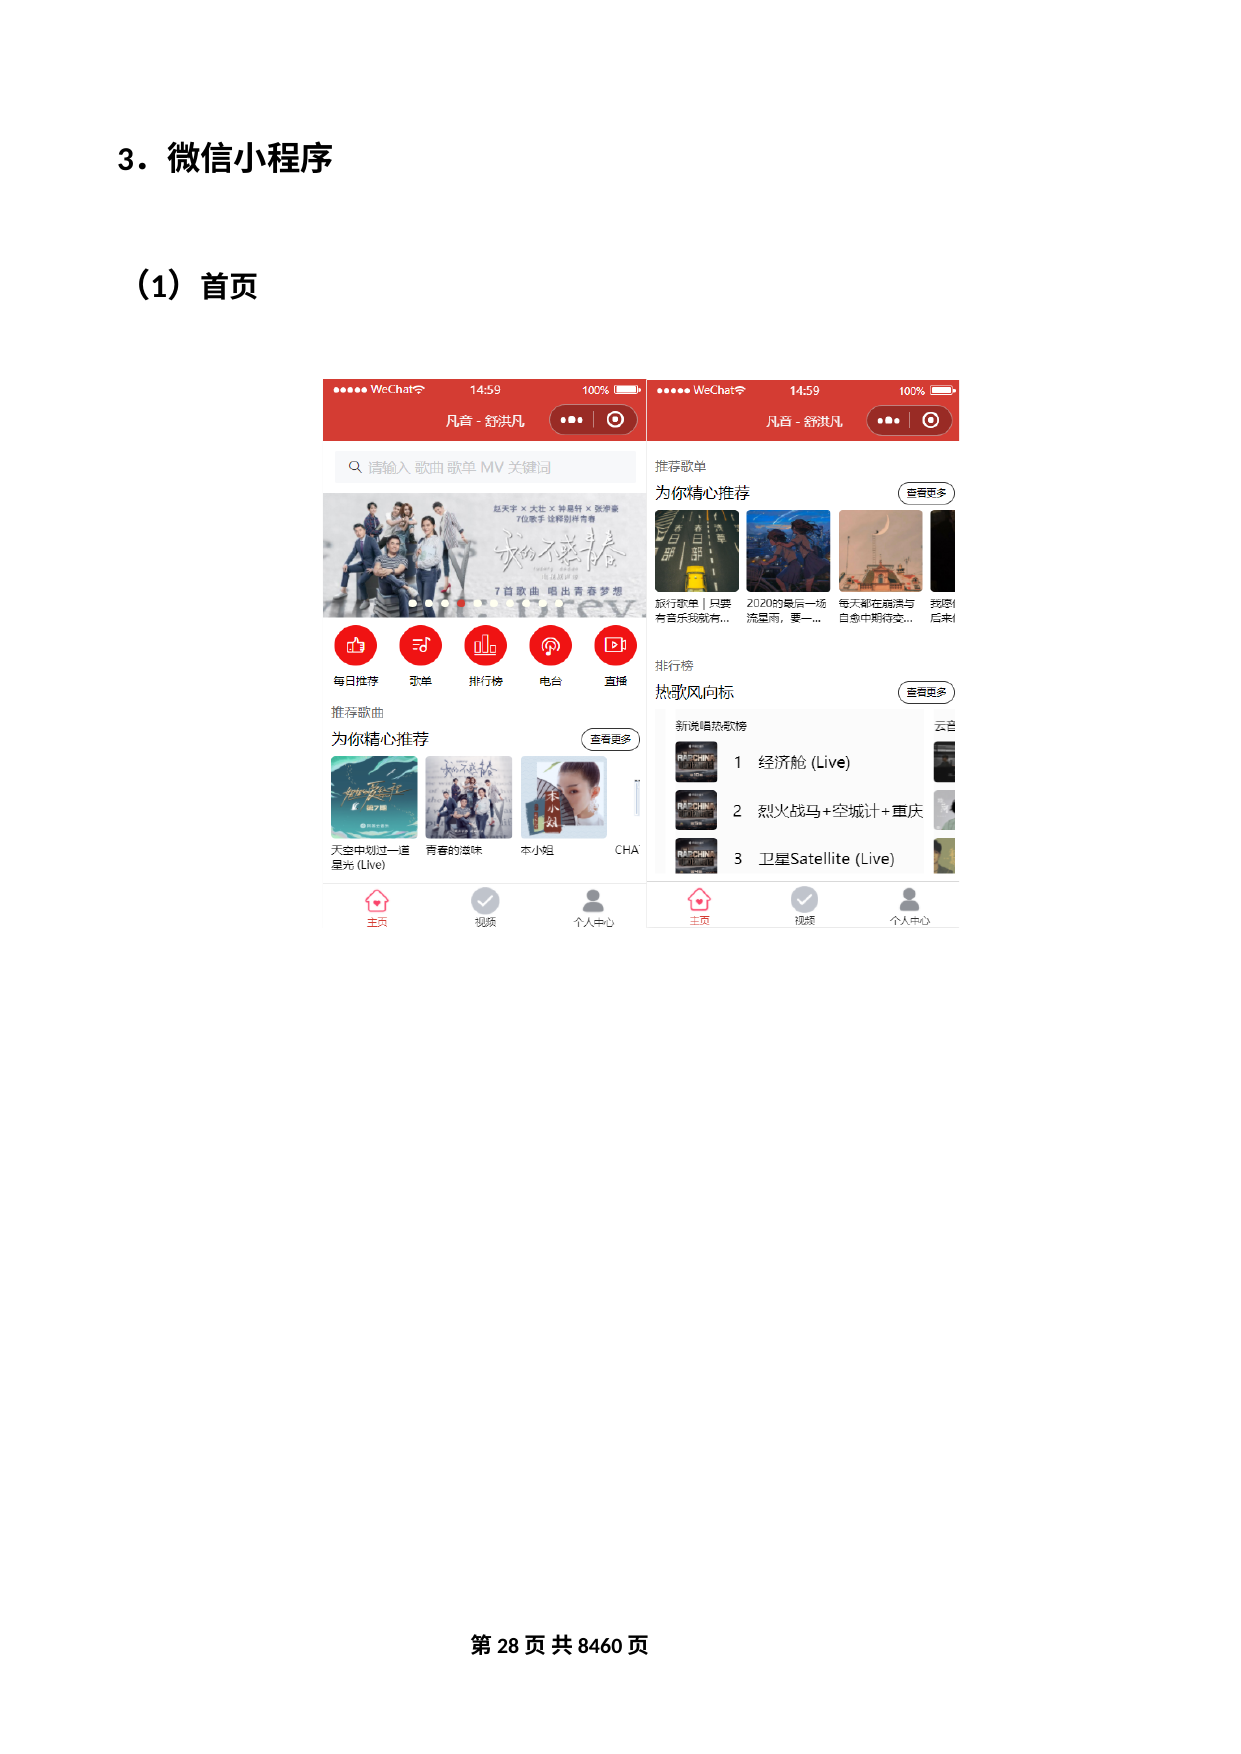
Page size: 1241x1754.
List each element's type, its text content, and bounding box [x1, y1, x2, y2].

subtitle 首页 [75, 250, 1165, 315]
subtitle 微信小程序 [75, 123, 1165, 188]
picture [322, 379, 960, 928]
